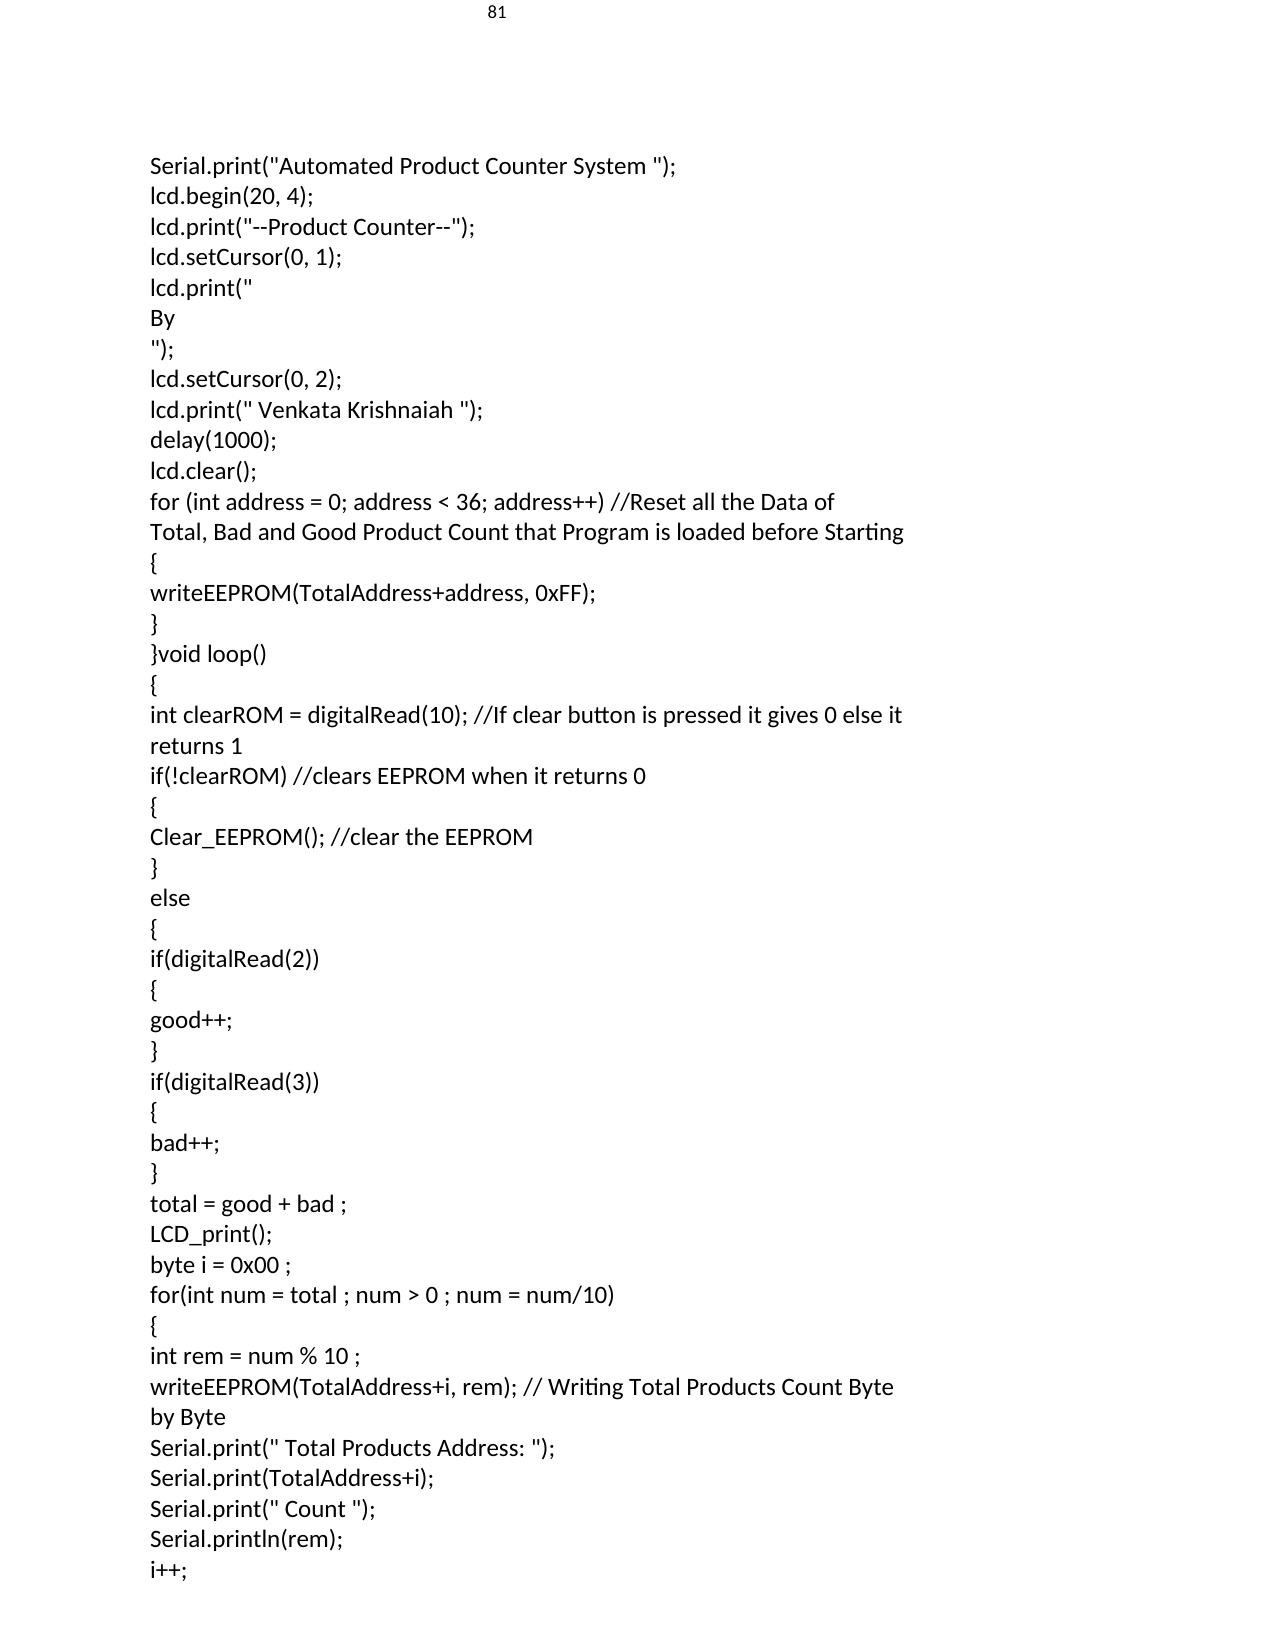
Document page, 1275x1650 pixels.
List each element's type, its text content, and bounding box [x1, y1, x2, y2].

list { [150, 1310, 1125, 1340]
list int rem = num % 10 ; [150, 1340, 1125, 1371]
list } [150, 1157, 1125, 1188]
list lcd.begin(20, 4); [150, 181, 1125, 211]
list { [150, 669, 1125, 699]
list { [150, 547, 1125, 577]
list else [150, 882, 1125, 913]
list Serial.print("Automated Product Counter System "); [150, 150, 1125, 181]
list writeEEPROM(TotalAddress+address, 0xFF); [150, 577, 1125, 608]
list lcd.setCursor(0, 2); [150, 364, 1125, 394]
list Total, Bad and Good Product Count that Program is loaded before Starting [150, 516, 1125, 547]
list bad++; [150, 1127, 1125, 1157]
list writeEEPROM(TotalAddress+i, rem); // Writing Total Products Count Byte [150, 1371, 1125, 1401]
list byte i = 0x00 ; [150, 1249, 1125, 1279]
list } [150, 608, 1125, 638]
list Clear_EEPROM(); //clear the EEPROM [150, 821, 1125, 852]
list Serial.println(rem); [150, 1523, 1125, 1554]
list { [150, 1096, 1125, 1127]
list lcd.clear(); [150, 455, 1125, 486]
list returns 1 [150, 730, 1125, 760]
list }void loop() [150, 638, 1125, 669]
list { [150, 974, 1125, 1004]
list By [150, 303, 1125, 333]
list by Byte [150, 1401, 1125, 1432]
list int clearROM = digitalRead(10); //If clear button is pressed it gives 0 else it [150, 699, 1125, 730]
list { [150, 913, 1125, 943]
list "); [150, 333, 1125, 364]
list good++; [150, 1004, 1125, 1035]
list Serial.print(" Count "); [150, 1493, 1125, 1523]
list delay(1000); [150, 425, 1125, 455]
list lcd.print(" [150, 272, 1125, 303]
list for (int address = 0; address < 36; address++) //Reset all the Data of [150, 486, 1125, 516]
list if(digitalRead(3)) [150, 1066, 1125, 1096]
list Serial.print(TotalAddress+i); [150, 1462, 1125, 1493]
list } [150, 852, 1125, 882]
list lcd.print(" Venkata Krishnaiah "); [150, 394, 1125, 425]
list LCD_print(); [150, 1218, 1125, 1249]
list } [150, 1035, 1125, 1066]
list { [150, 791, 1125, 821]
list total = good + bad ; [150, 1188, 1125, 1218]
list if(digitalRead(2)) [150, 943, 1125, 974]
list if(!clearROM) //clears EEPROM when it returns 0 [150, 760, 1125, 791]
list i++; [150, 1554, 1125, 1584]
list lcd.setCursor(0, 1); [150, 242, 1125, 272]
list for(int num = total ; num > 0 ; num = num/10) [150, 1279, 1125, 1310]
list lcd.print("--Product Counter--"); [150, 211, 1125, 242]
list Serial.print(" Total Products Address: "); [150, 1432, 1125, 1462]
